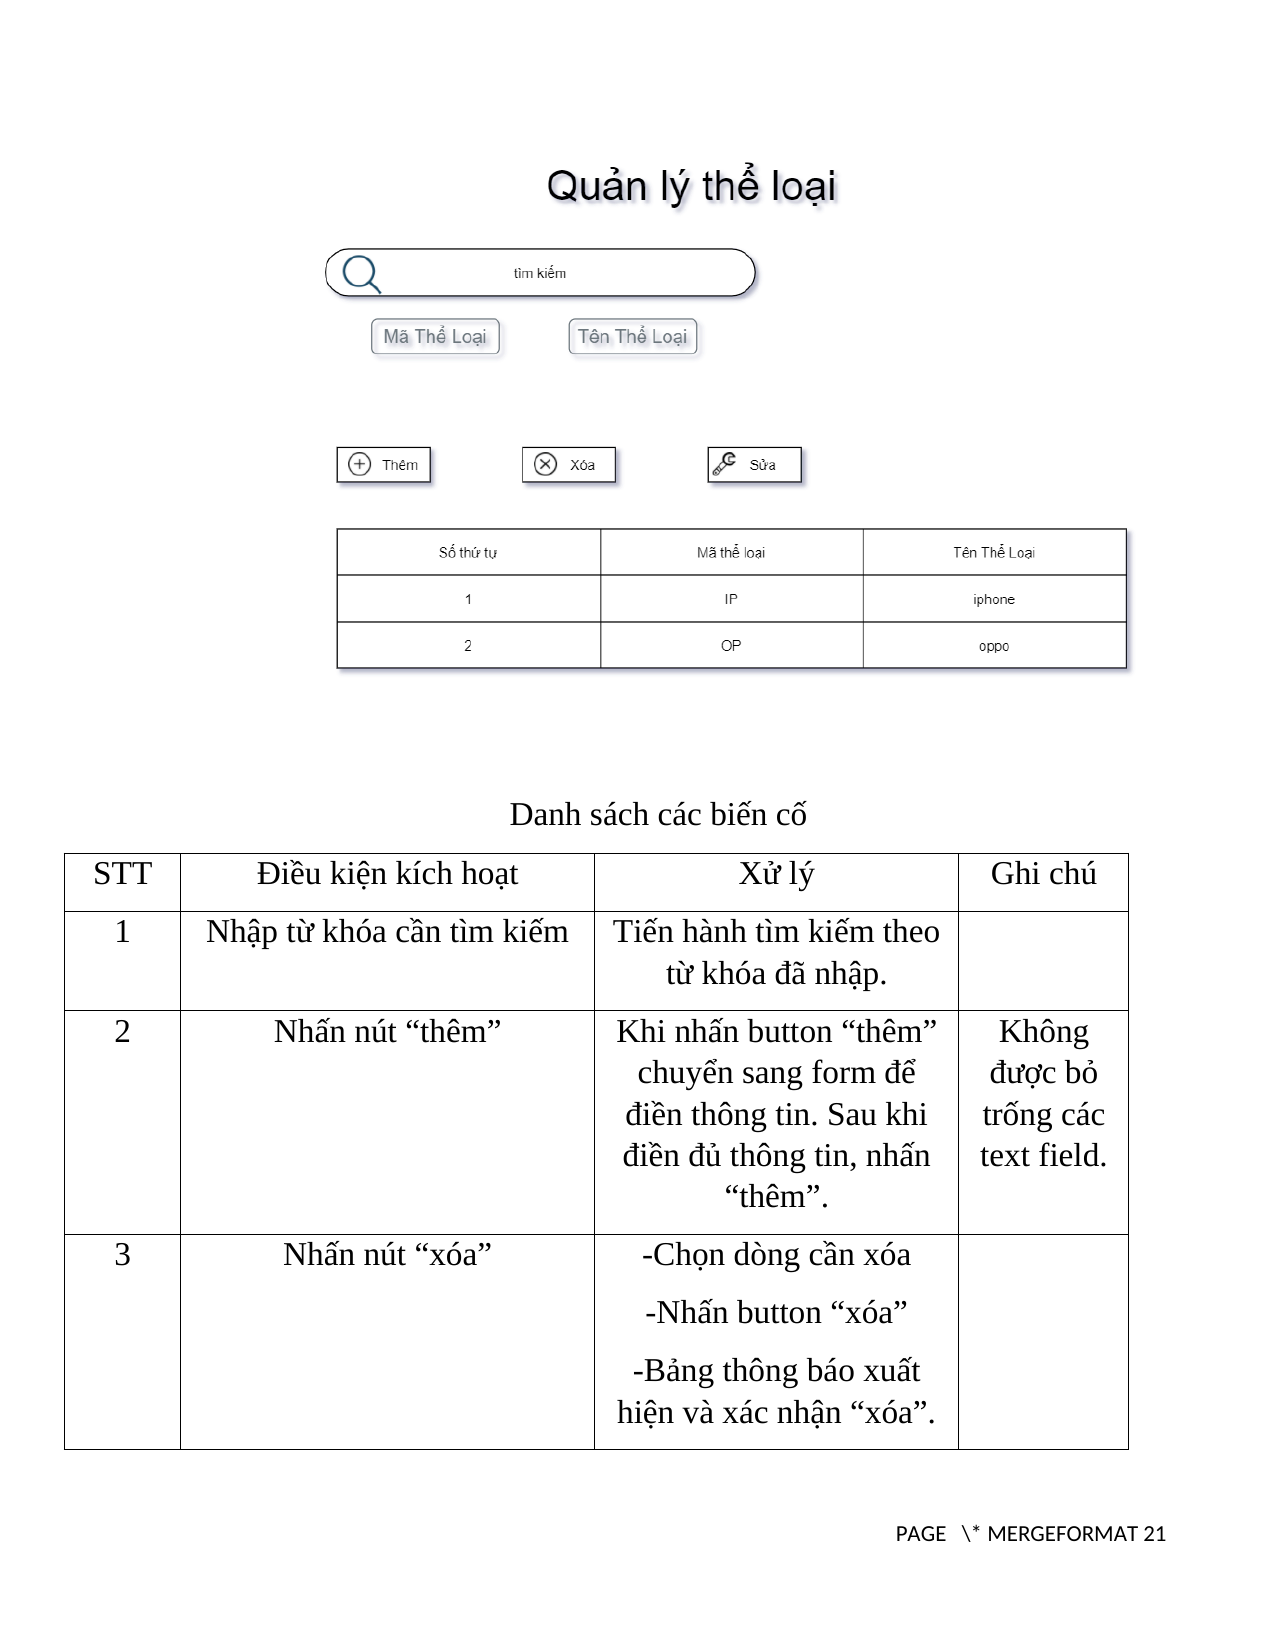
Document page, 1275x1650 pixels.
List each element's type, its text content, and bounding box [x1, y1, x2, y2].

table_header Ghi chú [959, 854, 1128, 911]
table_cell 3 [65, 1235, 180, 1449]
text Danh sách các biến cố [150, 794, 1167, 833]
table_cell [959, 1235, 1128, 1449]
table_cell [959, 912, 1128, 1010]
table_cell -Chọn dòng cần xóa -Nhấn button “xóa” -Bảng thông báo xuất hiện và xác nhận “xóa”. [595, 1235, 958, 1449]
table_cell Nhấn nút “xóa” [181, 1235, 594, 1449]
table_cell 2 [65, 1011, 180, 1234]
table_header Xử lý [595, 854, 958, 911]
table_cell Khi nhấn button “thêm” chuyển sang form để điền thông tin. Sau khi điền đủ thông tin, nhấn “thêm”. [595, 1011, 958, 1234]
table_cell Không được bỏ trống các text field. [959, 1011, 1128, 1234]
table_header STT [65, 854, 180, 911]
picture [300, 150, 1165, 707]
table_cell Nhấn nút “thêm” [181, 1011, 594, 1234]
table_cell Nhập từ khóa cần tìm kiếm [181, 912, 594, 1010]
table_cell Tiến hành tìm kiếm theo từ khóa đã nhập. [595, 912, 958, 1010]
table_header Điều kiện kích hoạt [181, 854, 594, 911]
table_cell 1 [65, 912, 180, 1010]
